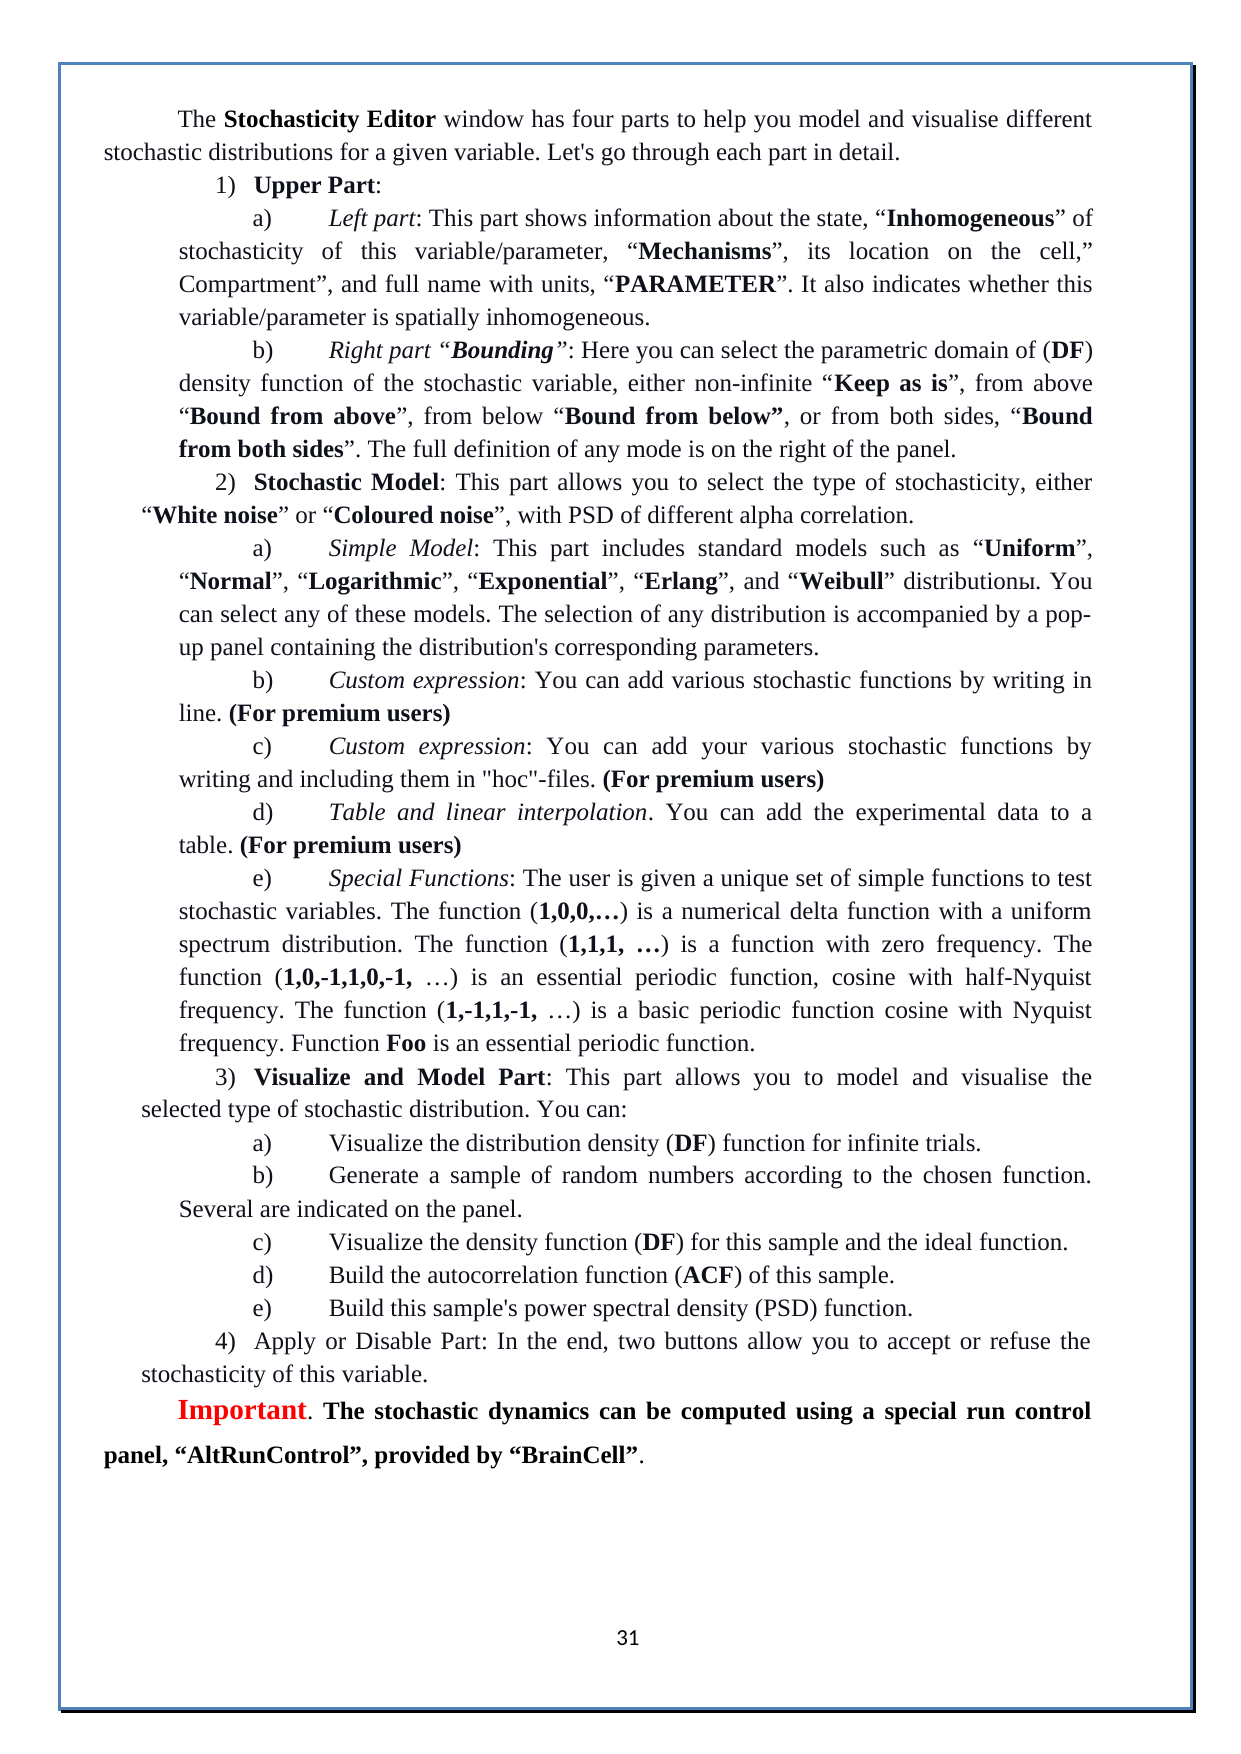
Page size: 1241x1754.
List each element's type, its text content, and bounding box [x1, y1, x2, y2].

list Build this sample's power spectral density (PSD) function. [178, 1293, 1093, 1321]
list Build the autocorrelation function (ACF) of this sample. [178, 1260, 1093, 1288]
list Table and linear interpolation. You can add the experimental data to a table. (For premium users) [178, 797, 1093, 859]
list Special Functions: The user is given a unique set of simple functions to test stochastic variables. The function (1,0,0,…) is a numerical delta function with a uniform spectrum distribution. The function (1,1,1, …) is a function with zero frequency. The function (1,0,-1,1,0,-1, …) is an essential periodic function, cosine with half-Nyquist frequency. The function (1,-1,1,-1, …) is a basic periodic function cosine with Nyquist frequency. Function Foo is an essential periodic function. [178, 863, 1093, 1057]
text The Stochasticity Editor window has four parts to help you model and visualise different stochastic distributions for a given variable. Let's go through each part in detail. [103, 104, 1093, 166]
list Visualize the density function (DF) for this sample and the ideal function. [178, 1227, 1093, 1255]
list Simple Model: This part includes standard models such as “Uniform”, “Normal”, “Logarithmic”, “Exponential”, “Erlang”, and “Weibull” distributionы. You can select any of these models. The selection of any distribution is accompanied by a pop-up panel containing the distribution's corresponding parameters. [178, 533, 1093, 661]
list Left part: This part shows information about the state, “Inhomogeneous” of stochasticity of this variable/parameter, “Mechanisms”, its location on the cell,” Compartment”, and full name with units, “PARAMETER”. It also indicates whether this variable/parameter is spatially inhomogeneous. [178, 203, 1093, 331]
text Important. The stochastic dynamics can be computed using a special run control panel, “AltRunControl”, provided by “BrainCell”. [103, 1392, 1093, 1468]
list Stochastic Model: This part allows you to select the type of stochasticity, either “White noise” or “Coloured noise”, with PSD of different alpha correlation. [141, 467, 1093, 529]
list Visualize and Model Part: This part allows you to model and visualise the selected type of stochastic distribution. You can: [141, 1062, 1093, 1123]
list Custom expression: You can add various stochastic functions by writing in line. (For premium users) [178, 665, 1093, 727]
list Apply or Disable Part: In the end, two buttons allow you to accept or refuse the stochasticity of this variable. [141, 1326, 1093, 1387]
list Custom expression: You can add your various stochastic functions by writing and including them in "hoc"-files. (For premium users) [178, 731, 1093, 793]
list Visualize the distribution density (DF) function for infinite trials. [178, 1128, 1122, 1156]
list Upper Part: [141, 170, 1093, 199]
list Right part “Bounding”: Here you can select the parametric domain of (DF) density function of the stochastic variable, either non-infinite “Keep as is”, from above “Bound from above”, from below “Bound from below”, or from both sides, “Bound from both sides”. The full definition of any mode is on the right of the panel. [178, 335, 1093, 463]
list Generate a sample of random numbers according to the chosen function. Several are indicated on the panel. [178, 1161, 1093, 1222]
